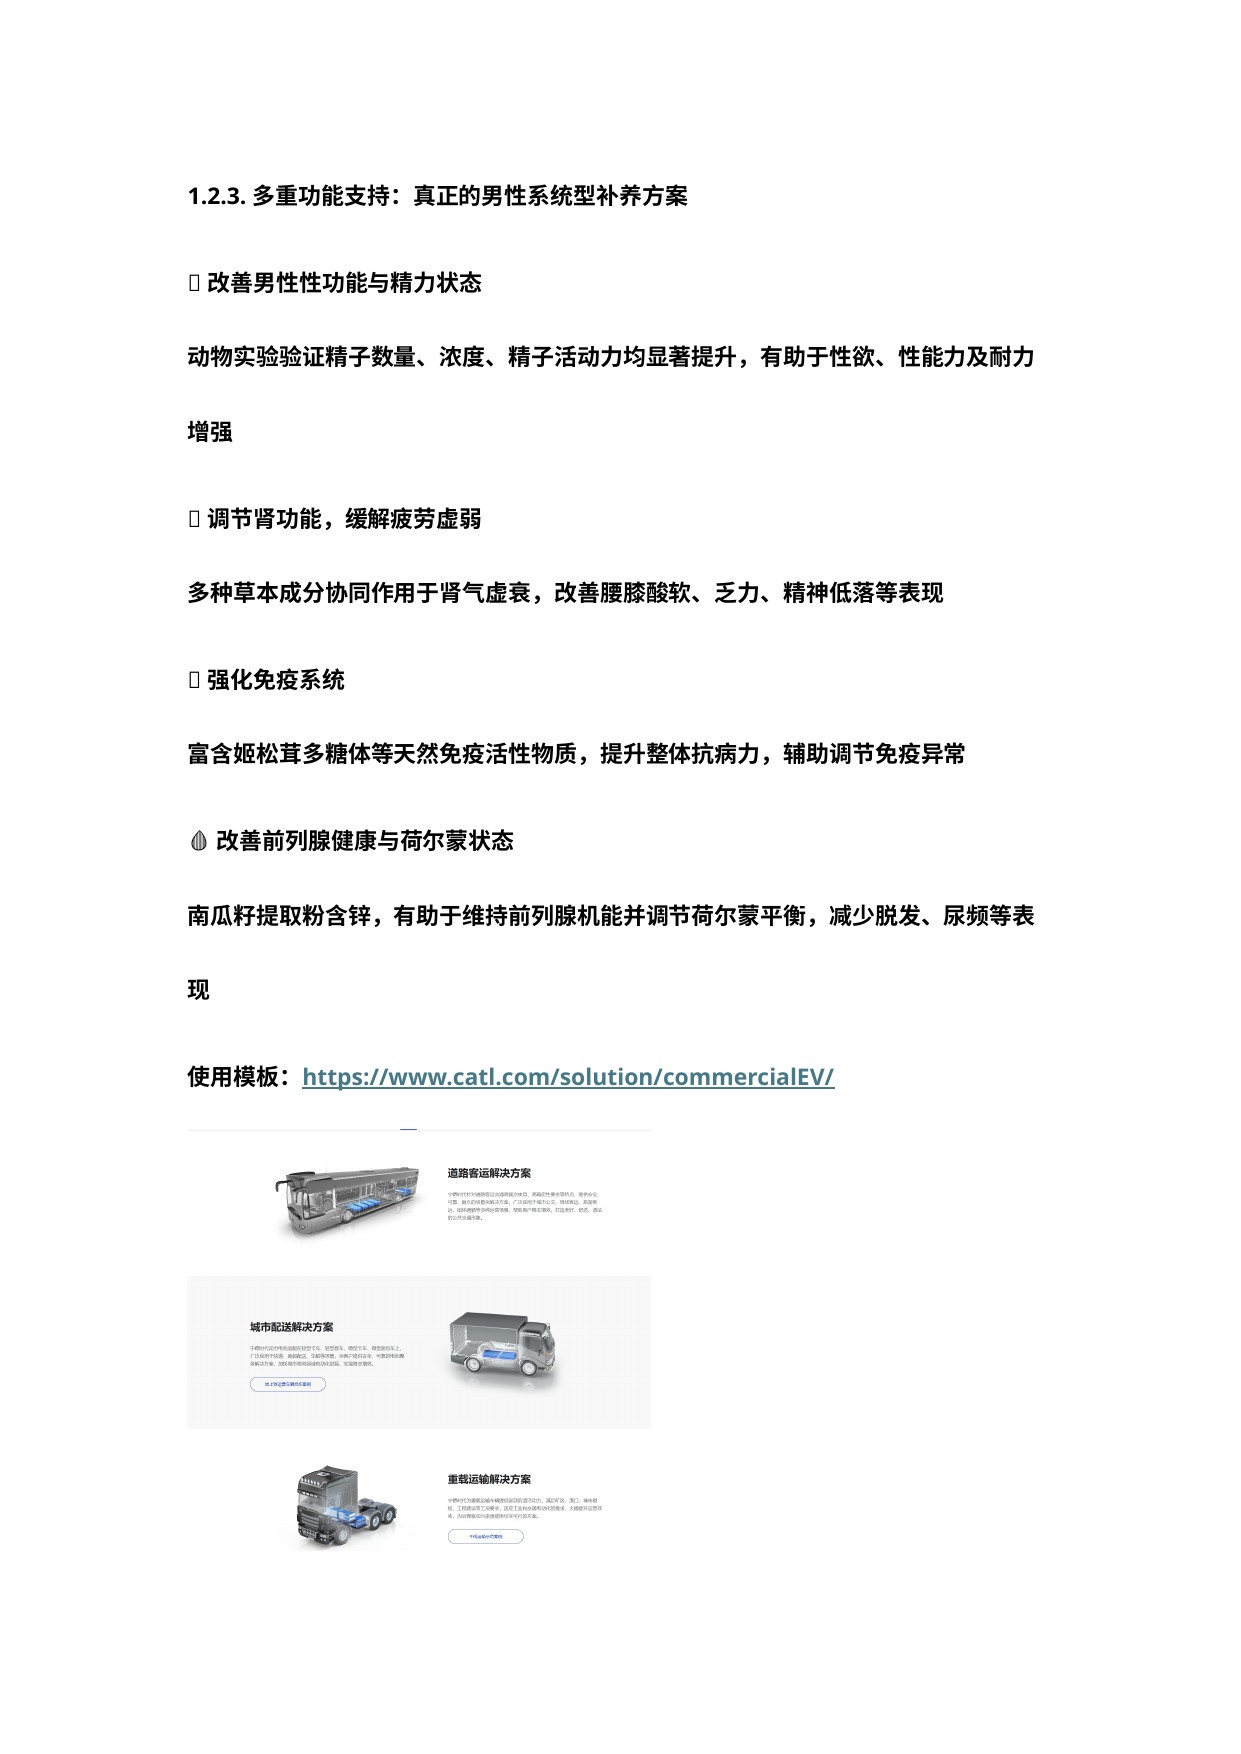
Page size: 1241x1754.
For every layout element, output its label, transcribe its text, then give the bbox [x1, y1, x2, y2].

text 💪 调节肾功能，缓解疲劳虚弱 多种草本成分协同作用于肾气虚衰，改善腰膝酸软、乏力、精神低落等表现 [187, 484, 1053, 624]
text 🔥 改善男性性功能与精力状态 动物实验验证精子数量、浓度、精子活动力均显著提升，有助于性欲、性能力及耐力增强 [187, 249, 1053, 463]
text 使用模板：https://www.catl.com/solution/commercialEV/ [187, 1043, 1053, 1108]
text 🧬 强化免疫系统 富含姬松茸多糖体等天然免疫活性物质，提升整体抗病力，辅助调节免疫异常 [187, 646, 1053, 786]
picture [187, 1129, 652, 1555]
text 1.2.3. 多重功能支持：真正的男性系统型补养方案 [187, 162, 1053, 227]
text 🩸 改善前列腺健康与荷尔蒙状态 南瓜籽提取粉含锌，有助于维持前列腺机能并调节荷尔蒙平衡，减少脱发、尿频等表现 [187, 807, 1053, 1021]
